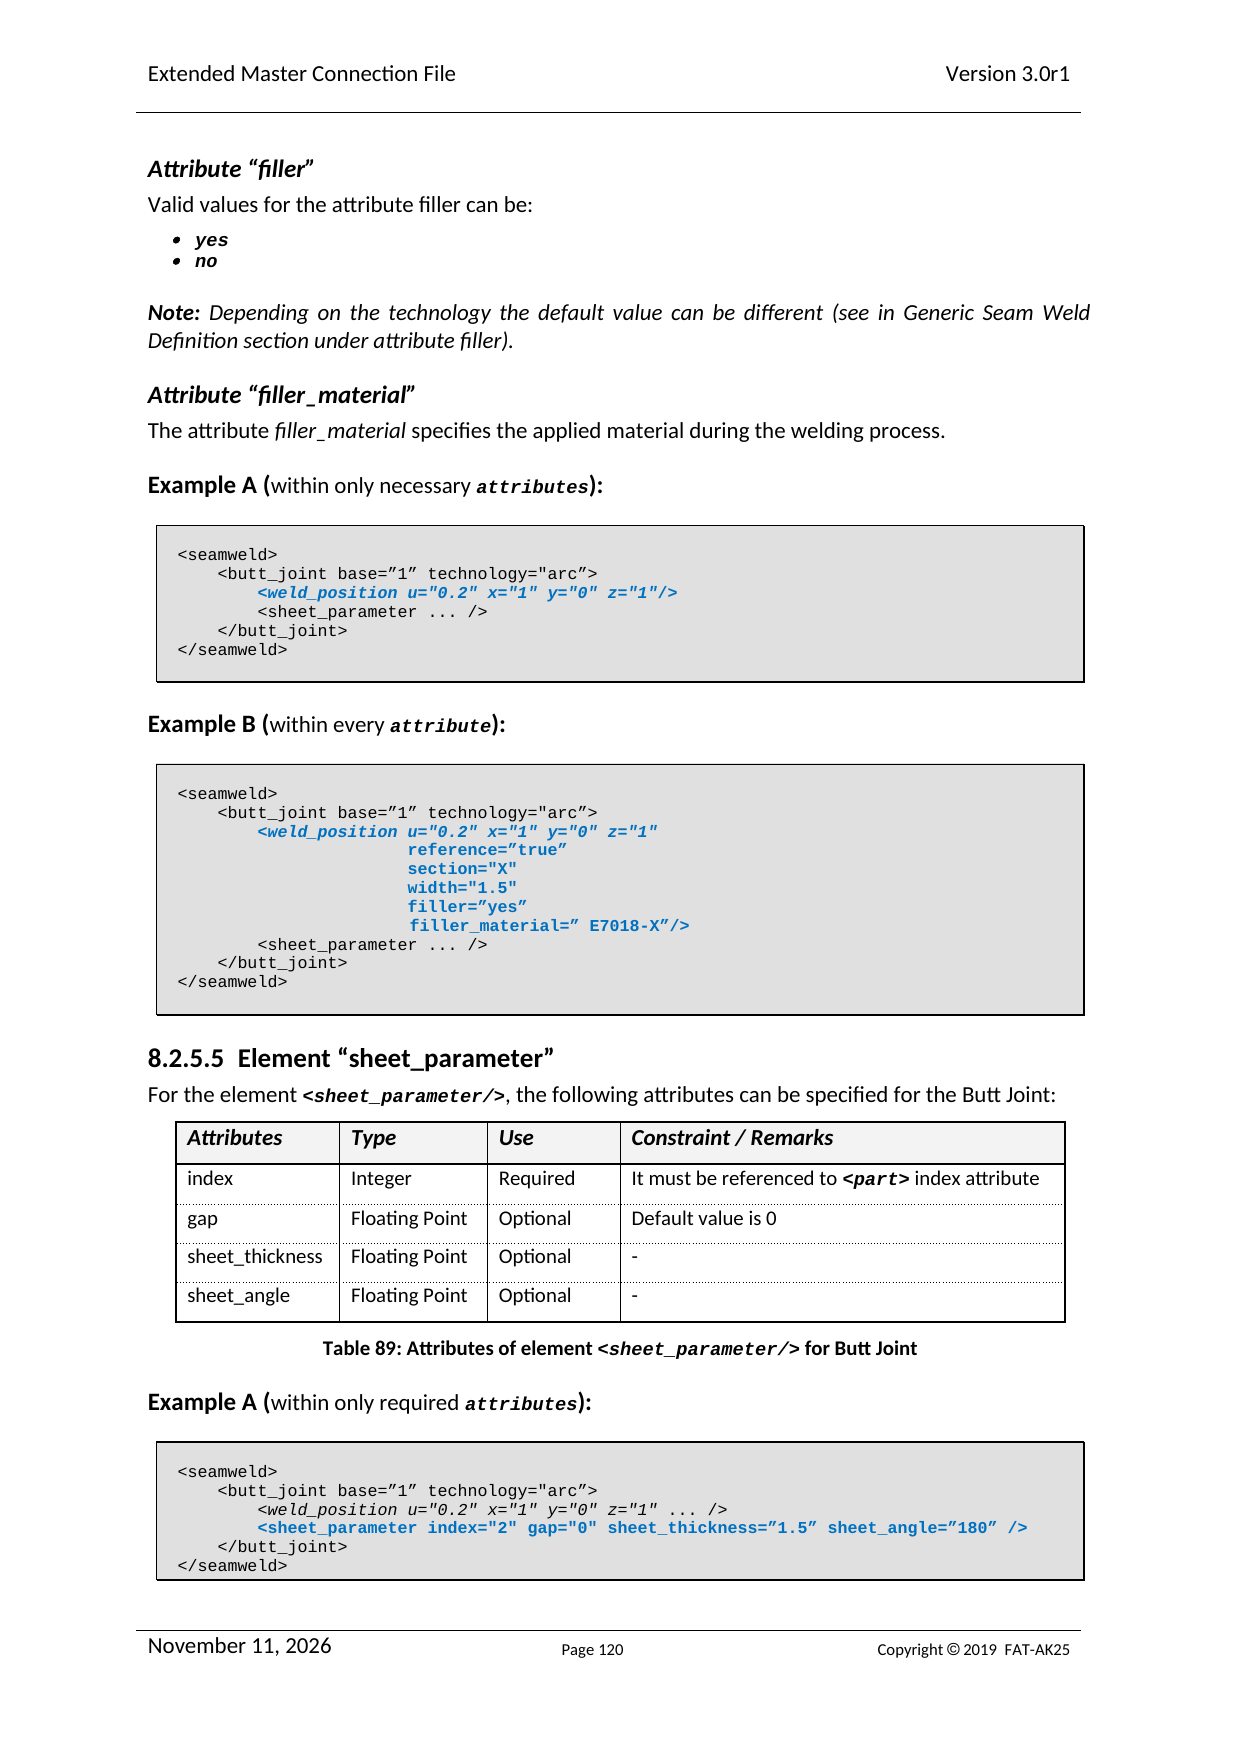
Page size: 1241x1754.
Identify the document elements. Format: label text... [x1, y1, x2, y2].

text <butt_joint base=”1” technology="arc”> [157, 1479, 1083, 1498]
text </seamweld> [157, 638, 1083, 657]
text <butt_joint base=”1” technology="arc”> [157, 562, 1083, 581]
text <butt_joint base=”1” technology="arc”> [157, 801, 1083, 820]
text <weld_position u="0.2" x="1" y="0" z="1"/> [157, 581, 1083, 600]
text Example B (within every attribute): [148, 708, 1092, 738]
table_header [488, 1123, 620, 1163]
text width="1.5" [157, 877, 1083, 895]
text <weld_position u="0.2" x="1" y="0" z="1" ... /> [157, 1498, 1083, 1517]
text <seamweld> [157, 1460, 1083, 1479]
text For the element <sheet_parameter/>, the following attributes can be specified for the Butt Joint: [148, 1080, 1092, 1108]
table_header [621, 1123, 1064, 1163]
text </butt_joint> [157, 1536, 1083, 1554]
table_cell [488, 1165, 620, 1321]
text <seamweld> [157, 782, 1083, 801]
text Valid values for the attribute filler can be: [148, 190, 1092, 218]
text </seamweld> [157, 1554, 1083, 1579]
subtitle Attribute “filler_material” [148, 379, 1092, 410]
text <weld_position u="0.2" x="1" y="0" z="1" [157, 820, 1083, 839]
subtitle Attribute “filler” [148, 154, 1092, 184]
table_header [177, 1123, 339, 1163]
list no [171, 252, 1092, 273]
text <sheet_parameter ... /> [157, 933, 1083, 952]
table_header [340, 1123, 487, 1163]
text Example A (within only necessary attributes): [148, 469, 1092, 500]
text <sheet_parameter ... /> [157, 600, 1083, 619]
list yes [171, 231, 1092, 252]
text Example A (within only required attributes): [148, 1386, 1092, 1416]
text filler=”yes” [157, 895, 1083, 914]
text <sheet_parameter index="2" gap="0" sheet_thickness=”1.5” sheet_angle=”180” /> [157, 1517, 1083, 1536]
text </butt_joint> [157, 952, 1083, 971]
text </butt_joint> [157, 619, 1083, 638]
text <seamweld> [157, 544, 1083, 562]
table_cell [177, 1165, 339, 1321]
text The attribute filler_material specifies the applied material during the welding process. [148, 416, 1092, 444]
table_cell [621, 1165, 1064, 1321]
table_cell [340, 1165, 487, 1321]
text filler_material=” E7018-X”/> [157, 914, 1083, 933]
text Note: Depending on the technology the default value can be different (see in Generic Seam Weld Definition section under attribute filler). [148, 298, 1092, 354]
subtitle Element “sheet_parameter” [148, 1041, 1092, 1074]
text section="X" [157, 858, 1083, 877]
text reference=”true” [157, 839, 1083, 858]
text </seamweld> [157, 971, 1083, 990]
